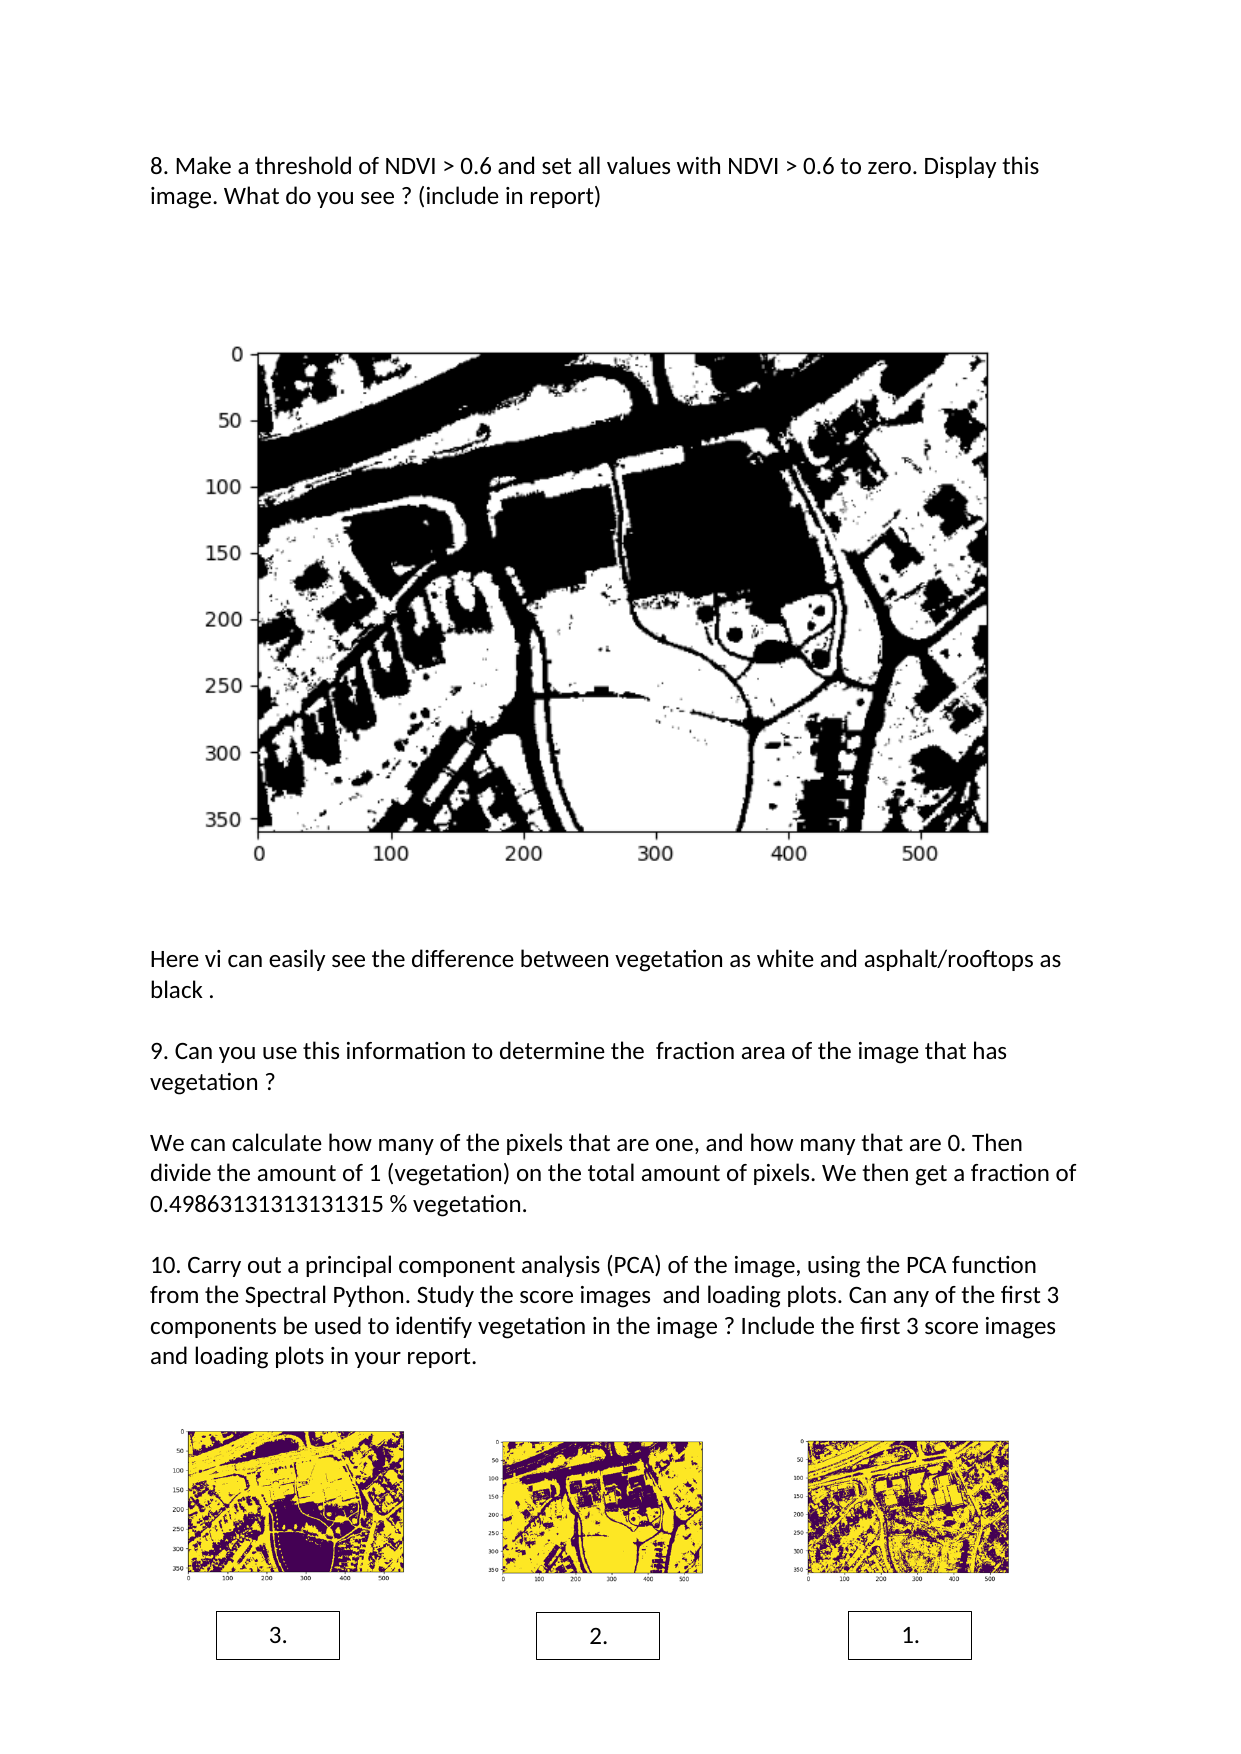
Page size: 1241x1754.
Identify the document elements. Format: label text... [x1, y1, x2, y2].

picture [154, 1397, 429, 1603]
text 0.49863131313131315 % vegetation. [150, 1188, 1090, 1218]
text 9. Can you use this information to determine the fraction area of the image that has vegetation ? [150, 1035, 1090, 1096]
text We can calculate how many of the pixels that are one, and how many that are 0. Then divide the amount of 1 (vegetation) on the total amount of pixels. We then get a fraction of [150, 1127, 1090, 1188]
picture [775, 1409, 1033, 1602]
picture [471, 1410, 727, 1602]
text 10. Carry out a principal component analysis (PCA) of the image, using the PCA function from the Spectral Python. Study the score images and loading plots. Can any of the first 3 components be used to identify vegetation in the image ? Include the first 3 score images and loading plots in your report. [150, 1249, 1090, 1371]
text 8. Make a threshold of NDVI > 0.6 and set all values with NDVI > 0.6 to zero. Display this image. What do you see ? (include in report) [150, 150, 1090, 211]
picture [142, 237, 1078, 939]
